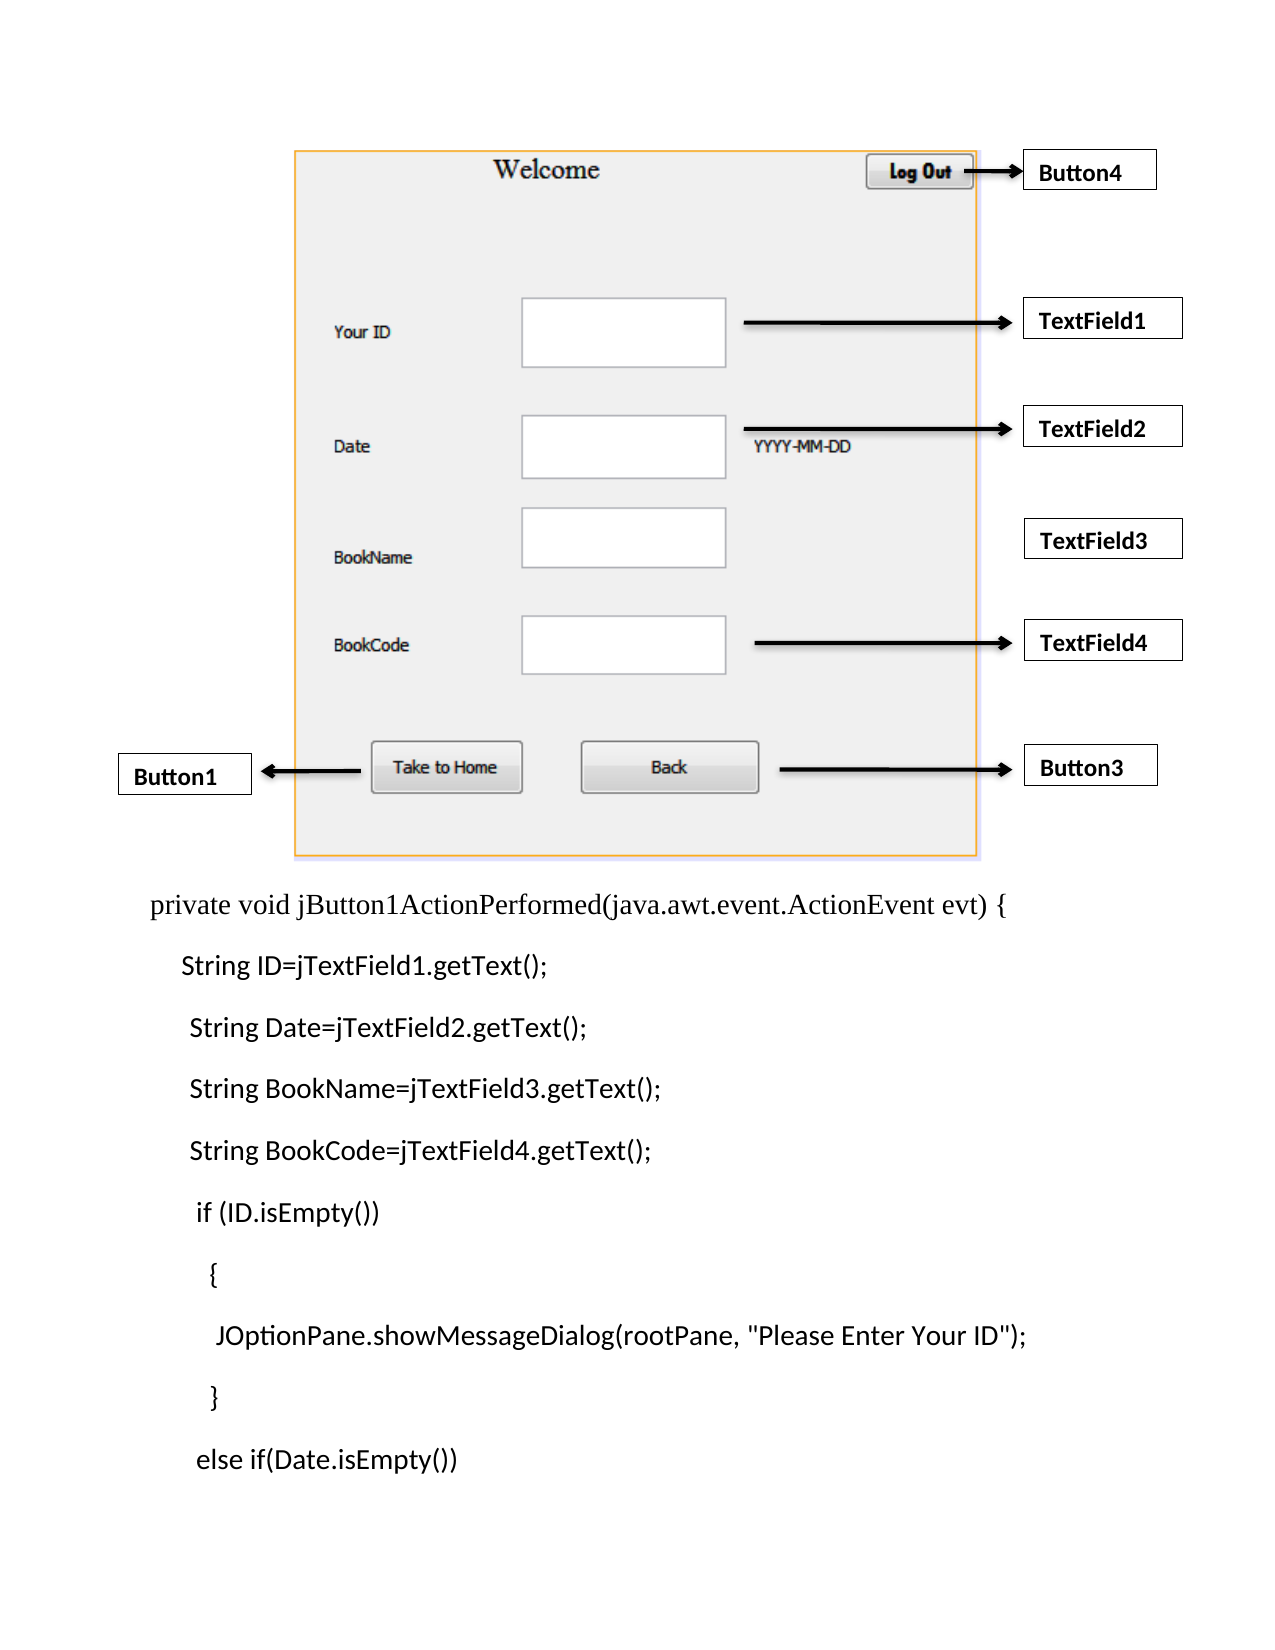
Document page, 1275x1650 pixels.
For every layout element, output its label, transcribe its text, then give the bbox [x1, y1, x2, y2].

text if (ID.isEmpty()) [150, 1194, 1125, 1229]
text } [150, 1379, 1125, 1415]
text { [150, 1256, 1125, 1291]
text else if(Date.isEmpty()) [150, 1441, 1125, 1477]
text String ID=jTextField1.getText(); [150, 947, 1125, 982]
text JOptionPane.showMessageDialog(rootPane, "Please Enter Your ID"); [150, 1317, 1125, 1353]
picture [293, 150, 982, 863]
text private void jButton1ActionPerformed(java.awt.event.ActionEvent evt) { [150, 887, 1125, 921]
text String Date=jTextField2.getText(); [150, 1009, 1125, 1044]
text String BookCode=jTextField4.getText(); [150, 1132, 1125, 1168]
text String BookName=jTextField3.getText(); [150, 1070, 1125, 1106]
